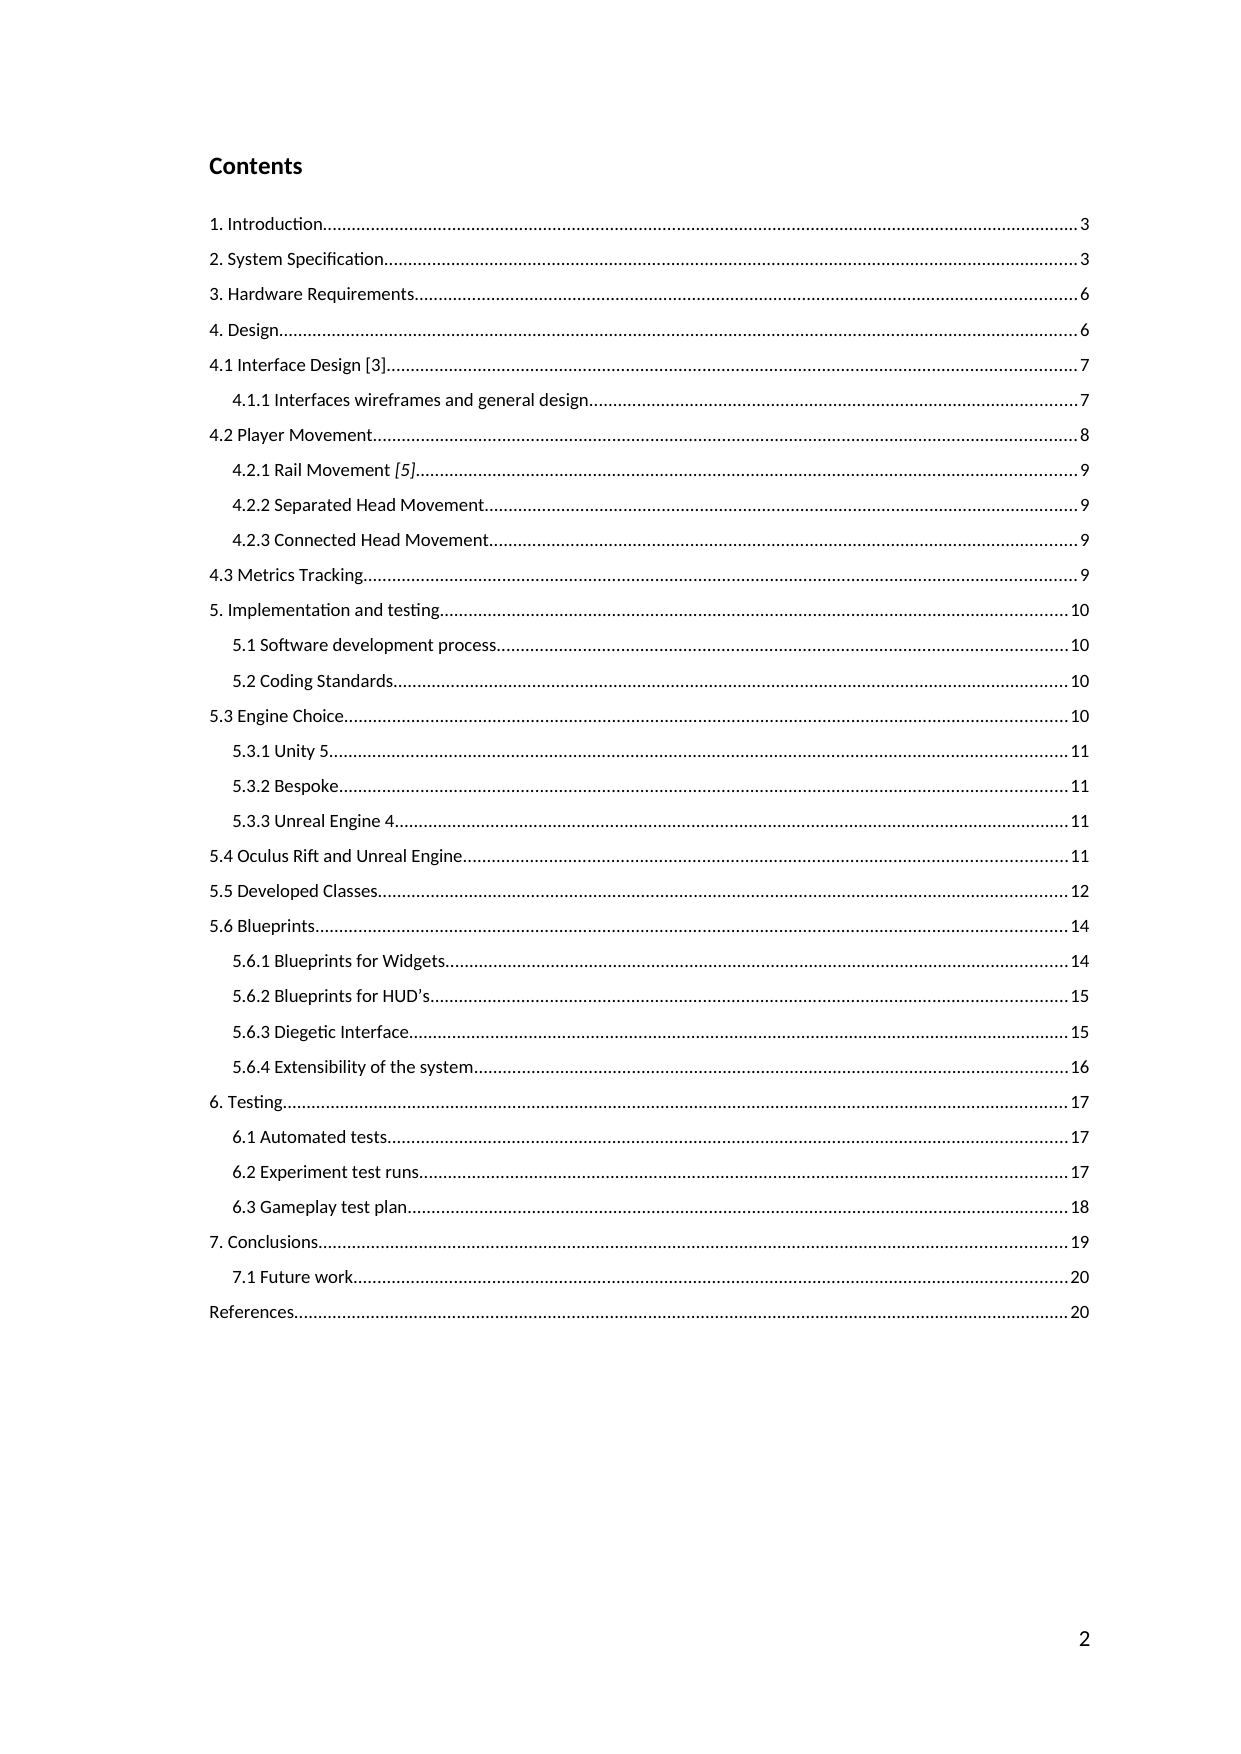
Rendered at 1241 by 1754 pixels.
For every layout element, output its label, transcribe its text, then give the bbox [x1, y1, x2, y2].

subtitle Contents [209, 150, 1090, 181]
